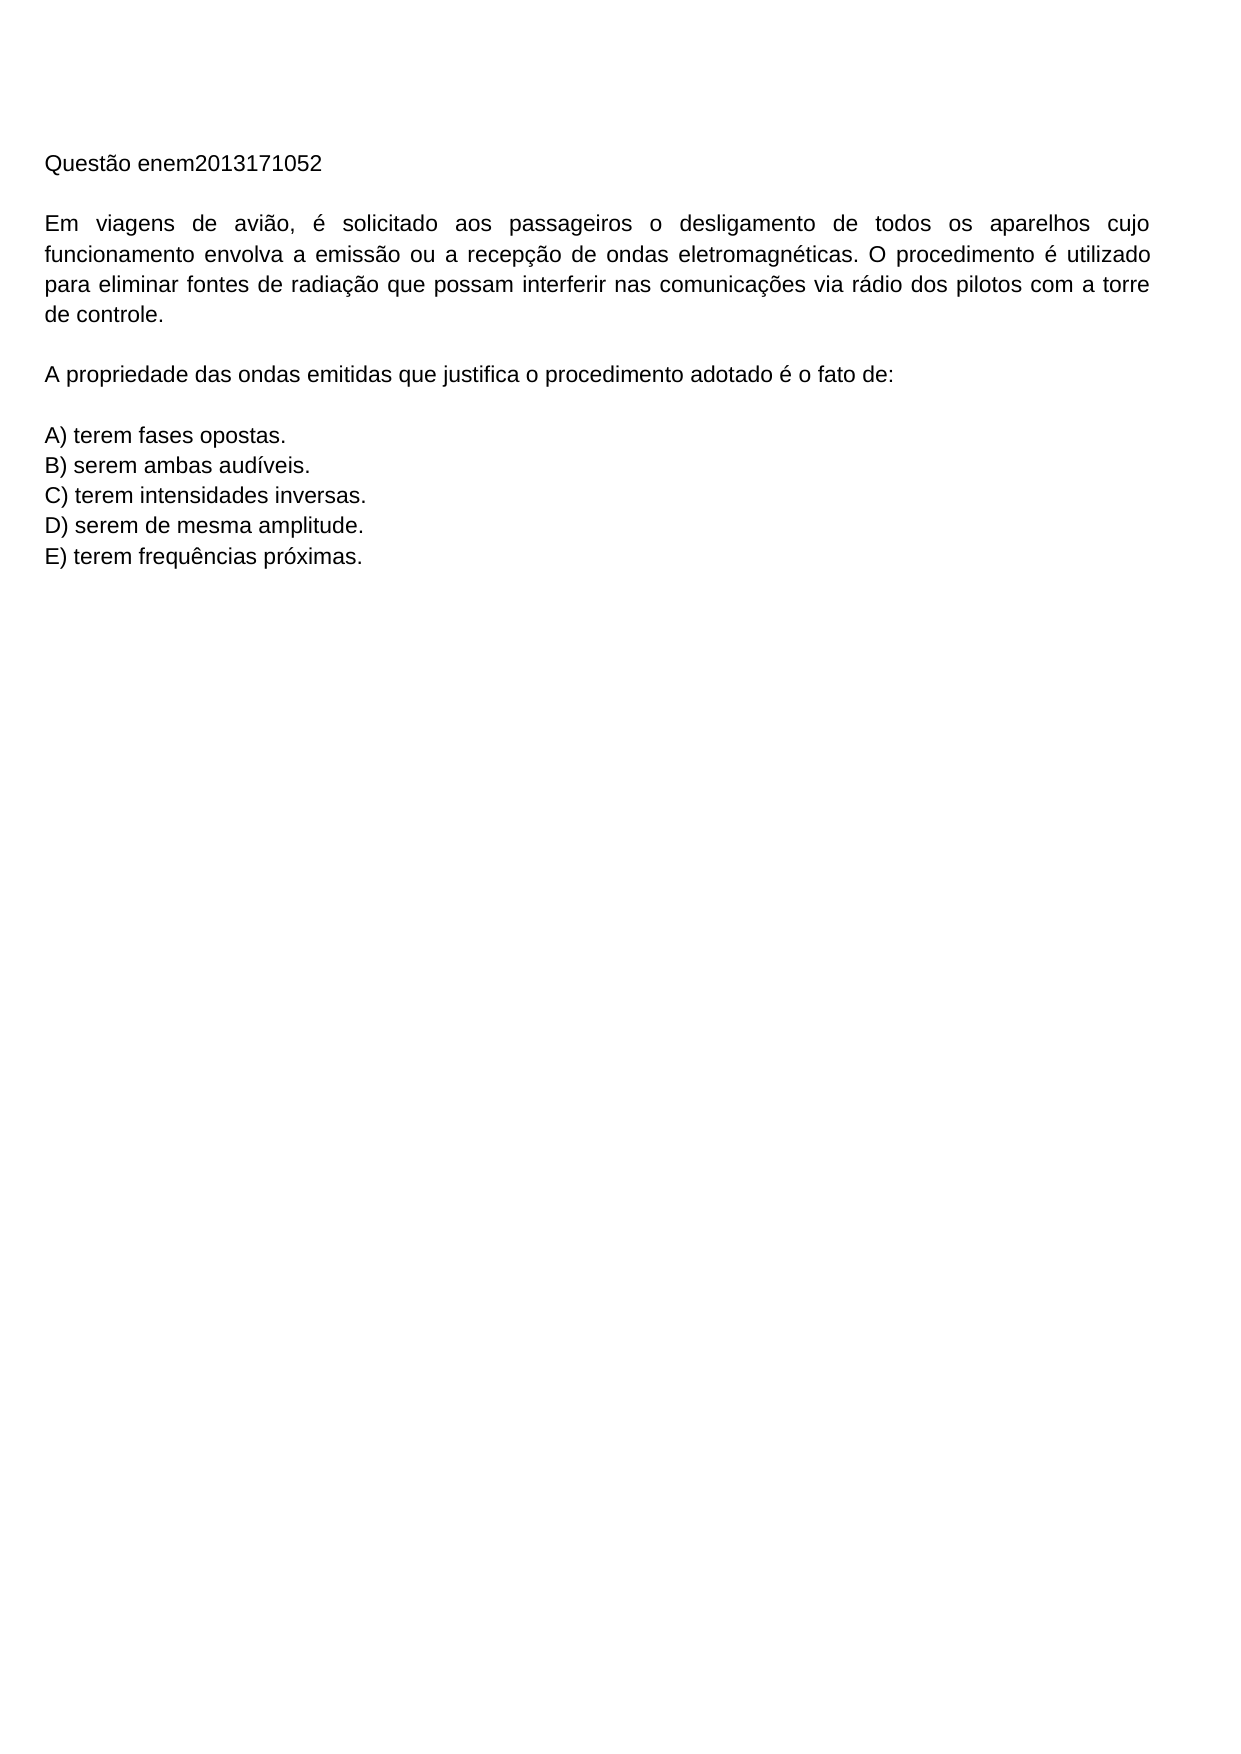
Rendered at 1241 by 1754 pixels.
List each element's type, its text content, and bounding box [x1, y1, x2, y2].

text A propriedade das ondas emitidas que justifica o procedimento adotado é o fato de: [44, 361, 1151, 388]
text Em viagens de avião, é solicitado aos passageiros o desligamento de todos os aparelhos cujo funcionamento envolva a emissão ou a recepção de ondas eletromagnéticas. O procedimento é utilizado para eliminar fontes de radiação que possam interferir nas comunicações via rádio dos pilotos com a torre de controle. [44, 210, 1151, 327]
text D) serem de mesma amplitude. [44, 512, 1151, 539]
text Questão enem2013171052 [44, 150, 1151, 176]
text A) terem fases opostas. [44, 422, 1151, 448]
text E) terem frequências próximas. [44, 543, 1151, 569]
text B) serem ambas audíveis. [44, 452, 1151, 478]
text C) terem intensidades inversas. [44, 482, 1151, 509]
